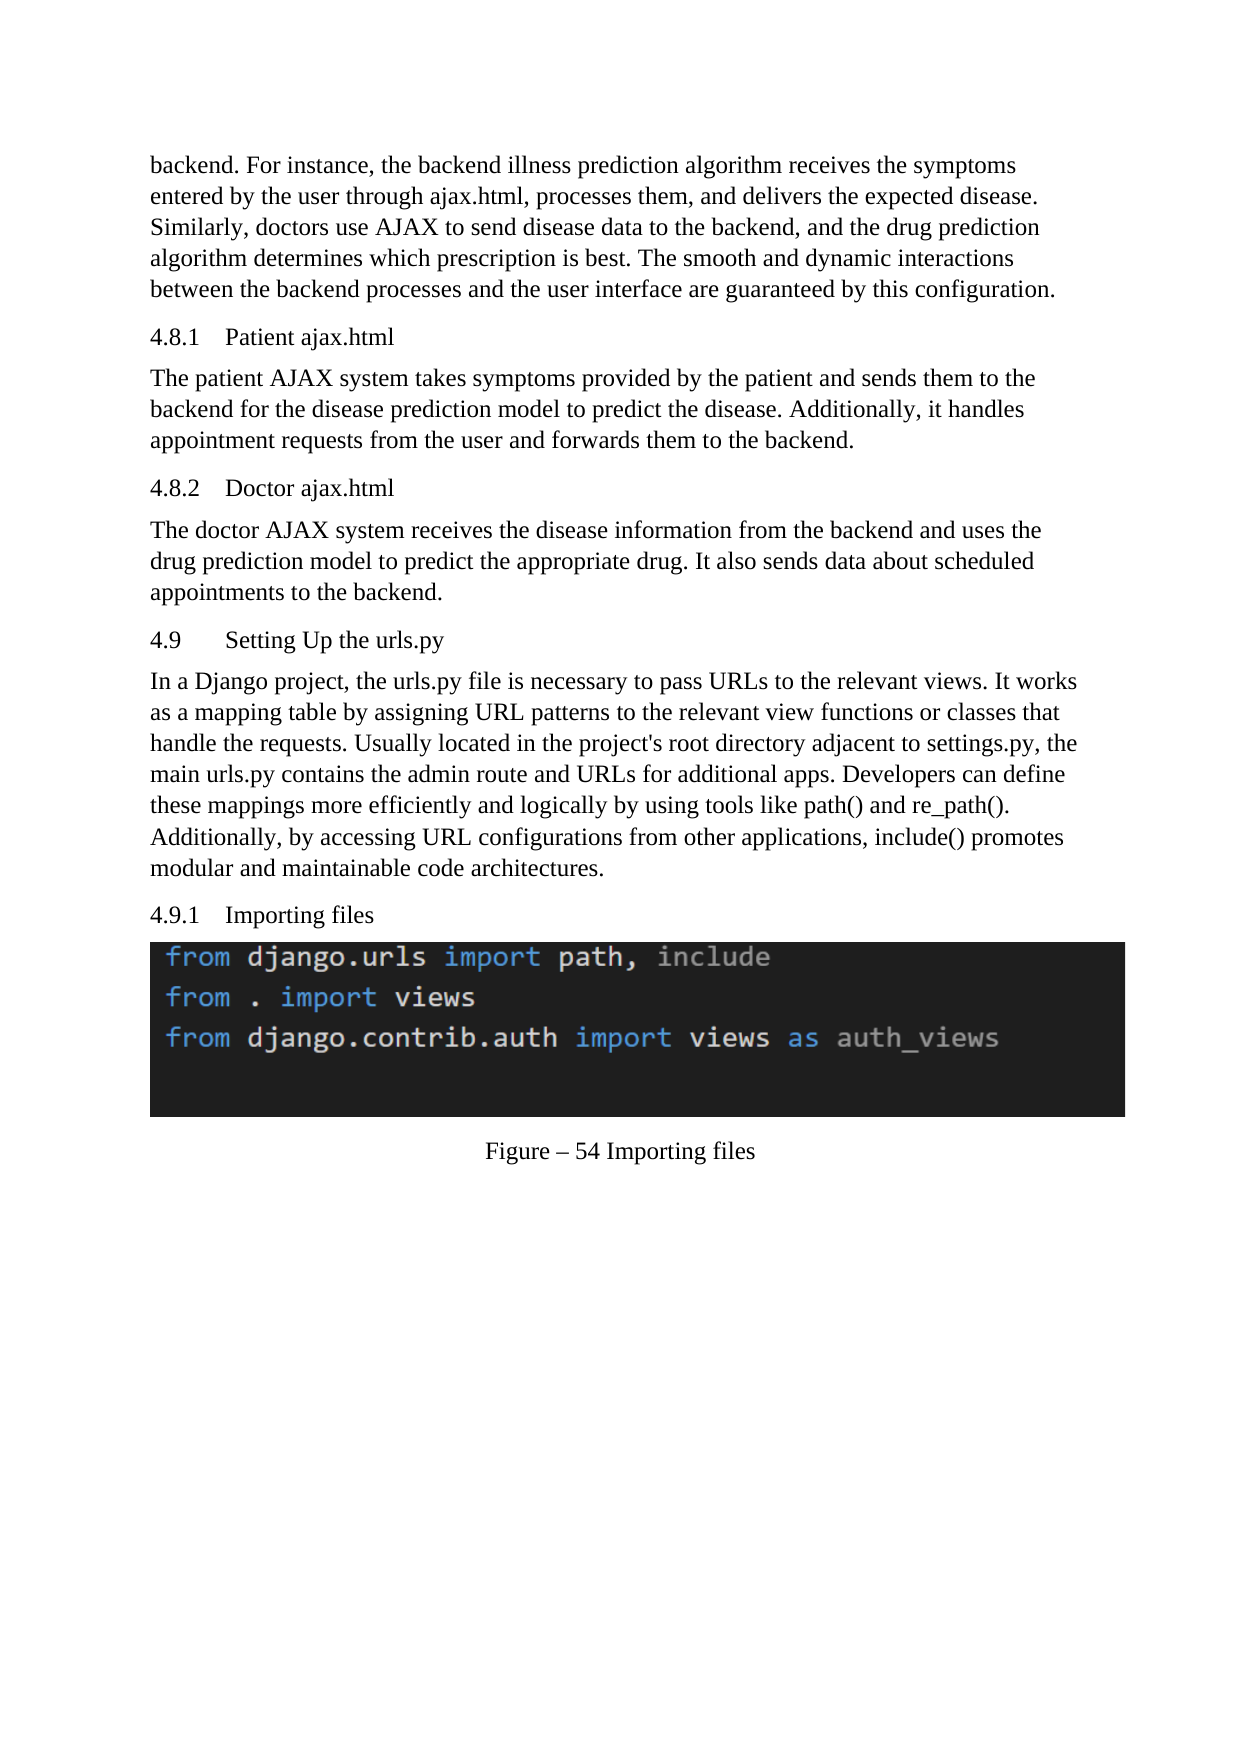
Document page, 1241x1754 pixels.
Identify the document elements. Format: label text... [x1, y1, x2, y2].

subtitle 4.8.1 Patient ajax.html [150, 322, 1090, 351]
text In a Django project, the urls.py file is necessary to pass URLs to the relevant views. It works as a mapping table by assigning URL patterns to the relevant view functions or classes that handle the requests. Usually located in the project's root directory adjacent to settings.py, the main urls.py contains the admin route and URLs for additional apps. Developers can define these mappings more efficiently and logically by using tools like path() and re_path(). Additionally, by accessing URL configurations from other applications, include() promotes modular and maintainable code architectures. [150, 666, 1090, 881]
subtitle 4.9.1 Importing files [150, 900, 1090, 929]
text The patient AJAX system takes symptoms provided by the patient and sends them to the backend for the disease prediction model to predict the disease. Additionally, it handles appointment requests from the user and forwards them to the backend. [150, 363, 1090, 454]
text Figure – 54 Importing files [150, 1136, 1090, 1165]
text The doctor AJAX system receives the disease information from the backend and uses the drug prediction model to predict the appropriate drug. It also sends data about scheduled appointments to the backend. [150, 515, 1090, 606]
subtitle 4.9 Setting Up the urls.py [150, 625, 1090, 653]
picture [150, 942, 1125, 1117]
subtitle 4.8.2 Doctor ajax.html [150, 473, 1090, 502]
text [150, 150, 1090, 303]
